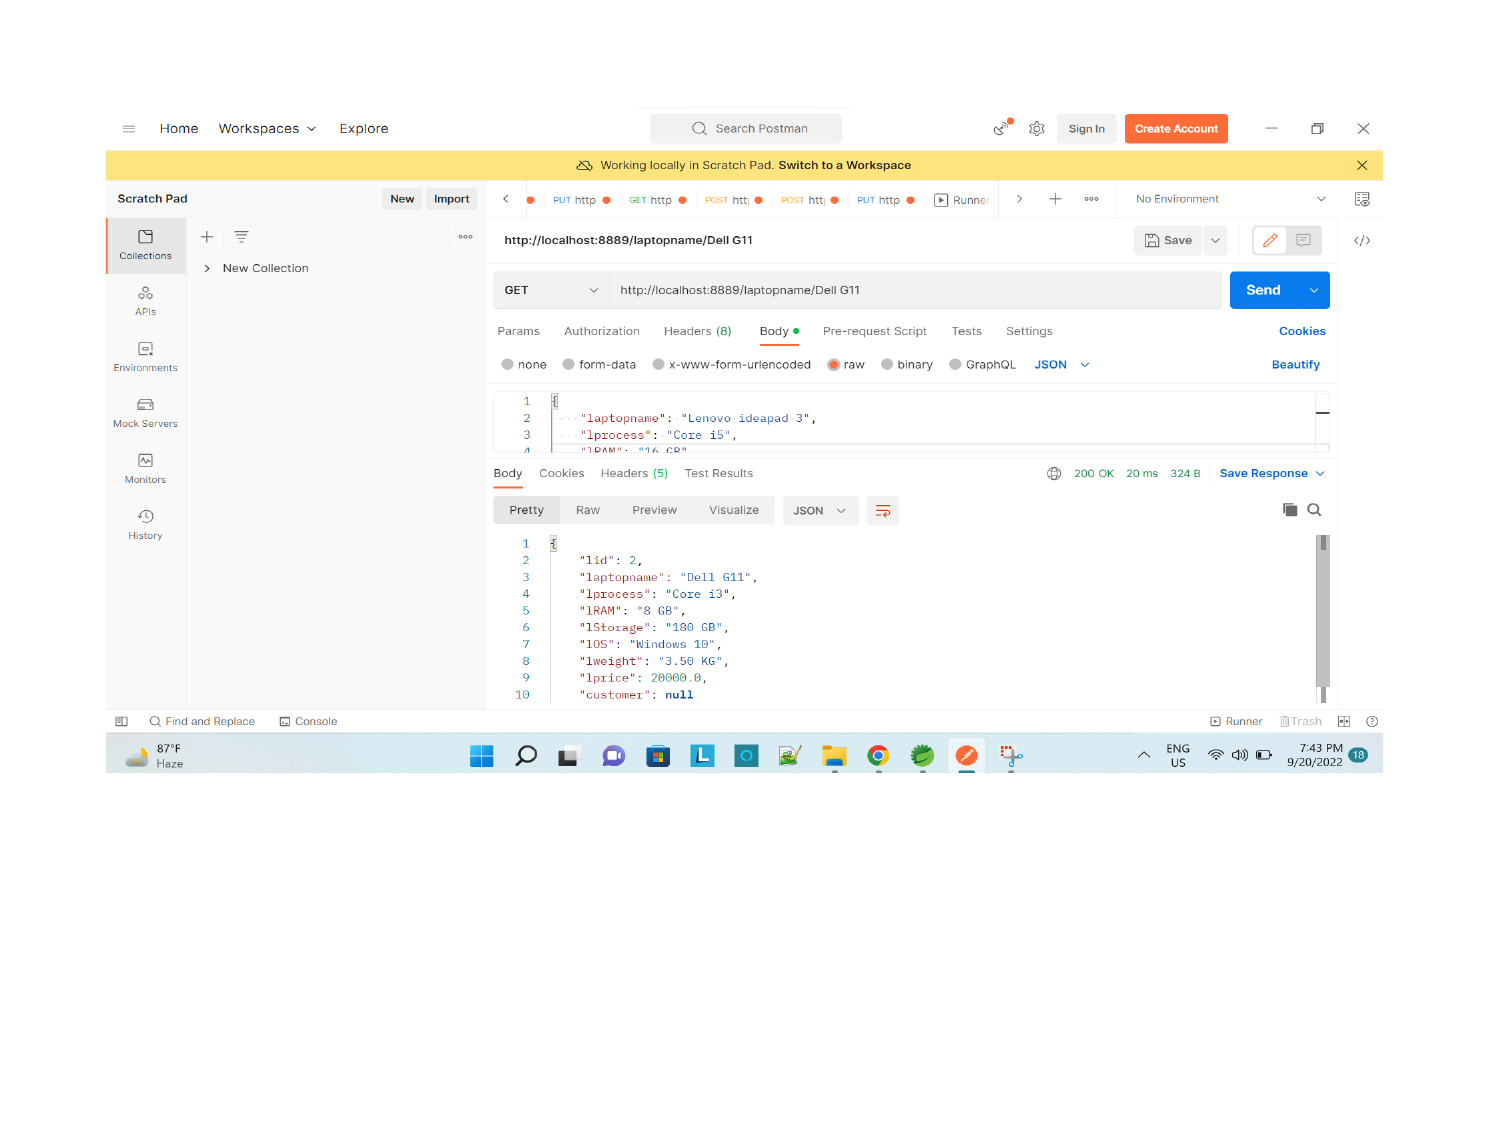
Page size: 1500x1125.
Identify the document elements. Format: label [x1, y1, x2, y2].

picture [105, 106, 1383, 772]
